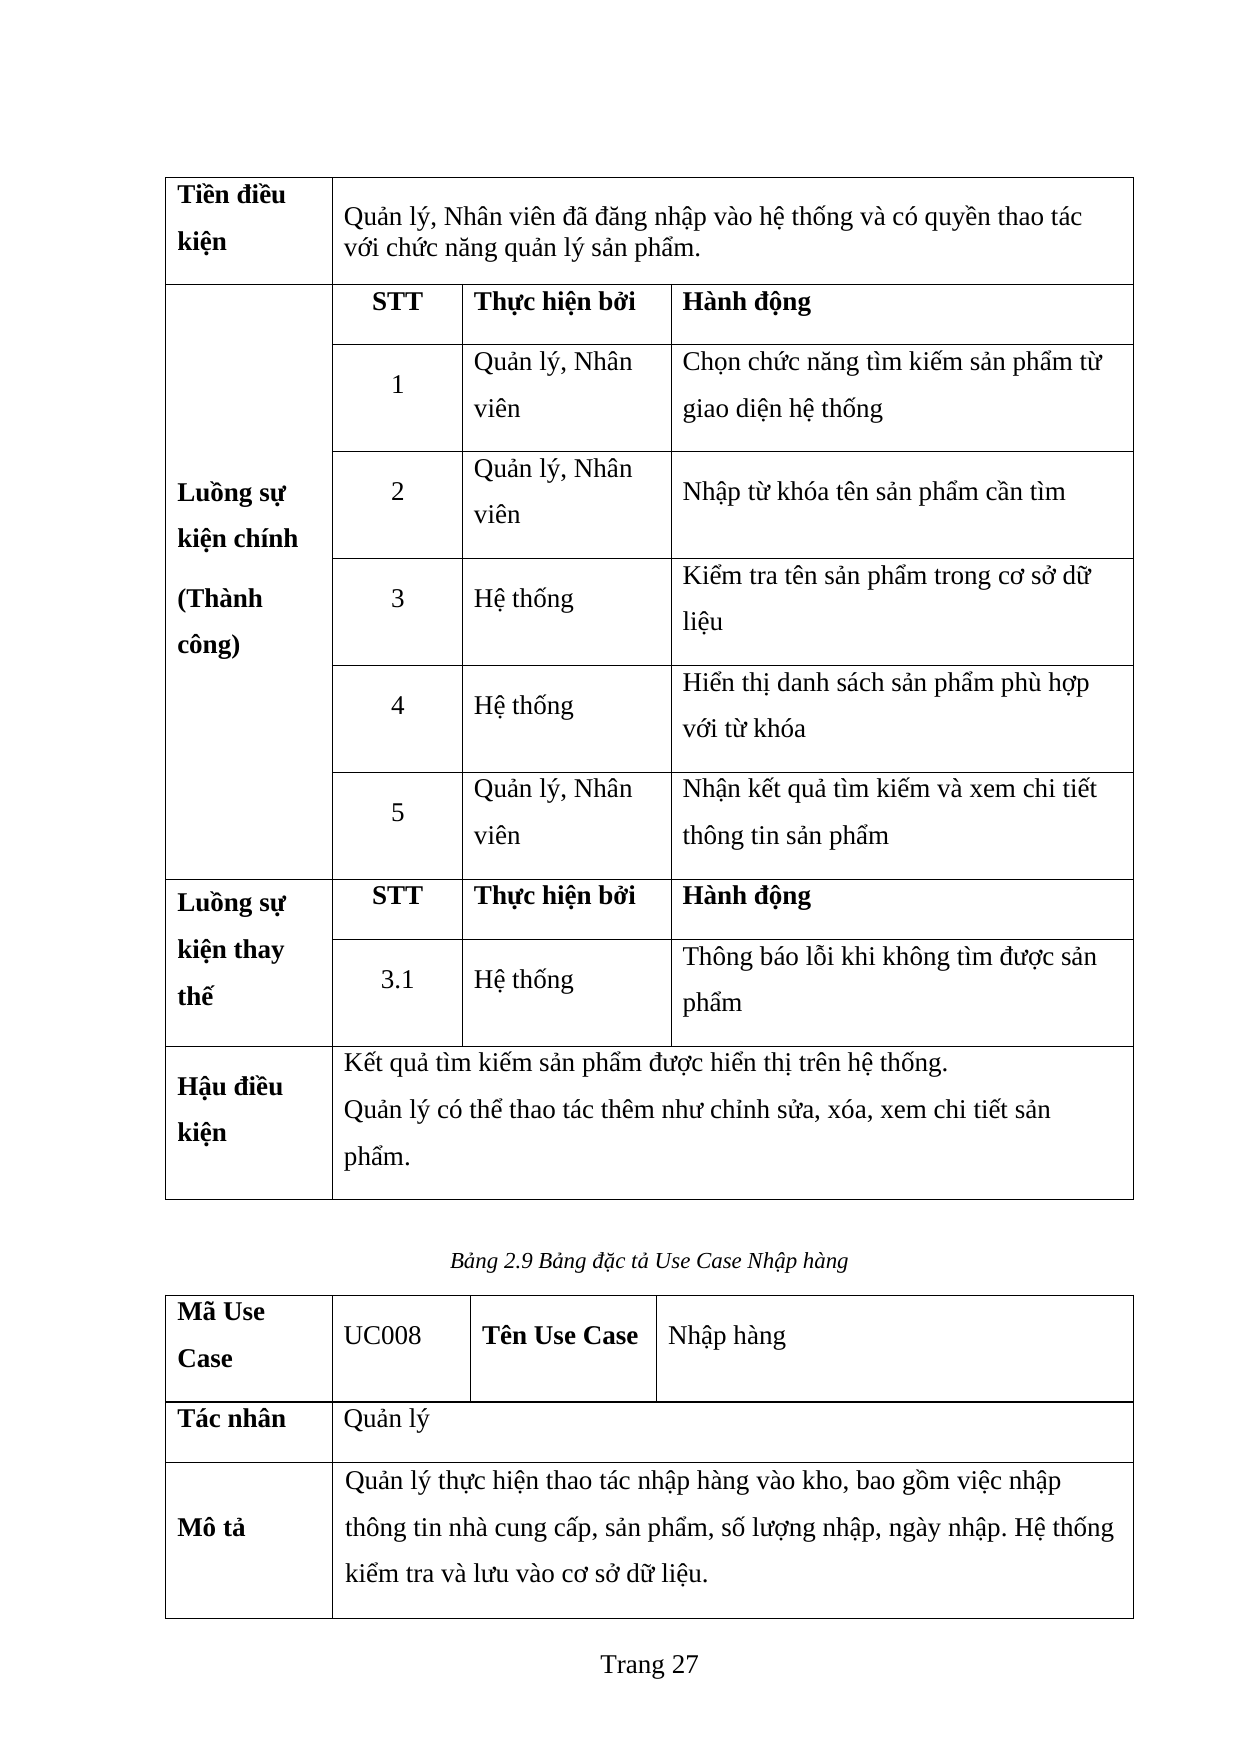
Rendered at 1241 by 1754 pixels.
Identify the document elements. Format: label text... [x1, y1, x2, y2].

table_cell Nhập từ khóa tên sản phẩm cần tìm [672, 452, 1133, 558]
table_cell Hành động [672, 880, 1133, 939]
table_cell STT [333, 880, 462, 939]
table_cell Thông báo lỗi khi không tìm được sản phẩm [672, 940, 1133, 1046]
table_cell Tác nhân [166, 1403, 332, 1462]
table_cell Hệ thống [463, 559, 671, 665]
table_cell 3 [333, 559, 462, 665]
table_cell 2 [333, 452, 462, 558]
table_cell Quản lý, Nhân viên đã đăng nhập vào hệ thống và có quyền thao tác với chức năng quản lý sản phẩm. [333, 178, 1133, 284]
table_header Nhập hàng [657, 1296, 1133, 1401]
table_cell Hệ thống [463, 940, 671, 1046]
table_cell 1 [333, 345, 462, 451]
table_cell Luồng sự kiện thay thế [166, 880, 332, 1046]
table_cell Chọn chức năng tìm kiếm sản phẩm từ giao diện hệ thống [672, 345, 1133, 451]
table_header Tên Use Case [471, 1296, 656, 1401]
table_cell Kết quả tìm kiếm sản phẩm được hiển thị trên hệ thống. Quản lý có thể thao tác thêm như chỉnh sửa, xóa, xem chi tiết sản phẩm. [333, 1047, 1133, 1199]
table_cell 5 [333, 773, 462, 878]
table_cell Hành động [672, 285, 1133, 344]
table_cell STT [333, 285, 462, 344]
table_cell Nhận kết quả tìm kiếm và xem chi tiết thông tin sản phẩm [672, 773, 1133, 878]
table_header UC008 [333, 1296, 470, 1401]
table_cell Hệ thống [463, 666, 671, 772]
table_cell Quản lý, Nhân viên [463, 452, 671, 558]
table_cell Hậu điều kiện [166, 1047, 332, 1199]
table_cell Quản lý, Nhân viên [463, 345, 671, 451]
table_header Mã Use Case [166, 1296, 332, 1401]
table_cell Thực hiện bởi [463, 880, 671, 939]
table_cell Quản lý, Nhân viên [463, 773, 671, 878]
table_cell Thực hiện bởi [463, 285, 671, 344]
table_cell 4 [333, 666, 462, 772]
table_cell Quản lý [333, 1403, 1133, 1462]
table_cell Tiền điều kiện [166, 178, 332, 284]
table_cell Luồng sự kiện chính (Thành công) [166, 285, 332, 878]
table_cell [333, 1463, 1133, 1618]
table_cell Mô tả [166, 1463, 332, 1618]
table_cell Hiển thị danh sách sản phẩm phù hợp với từ khóa [672, 666, 1133, 772]
table_cell Kiểm tra tên sản phẩm trong cơ sở dữ liệu [672, 559, 1133, 665]
table_cell 3.1 [333, 940, 462, 1046]
